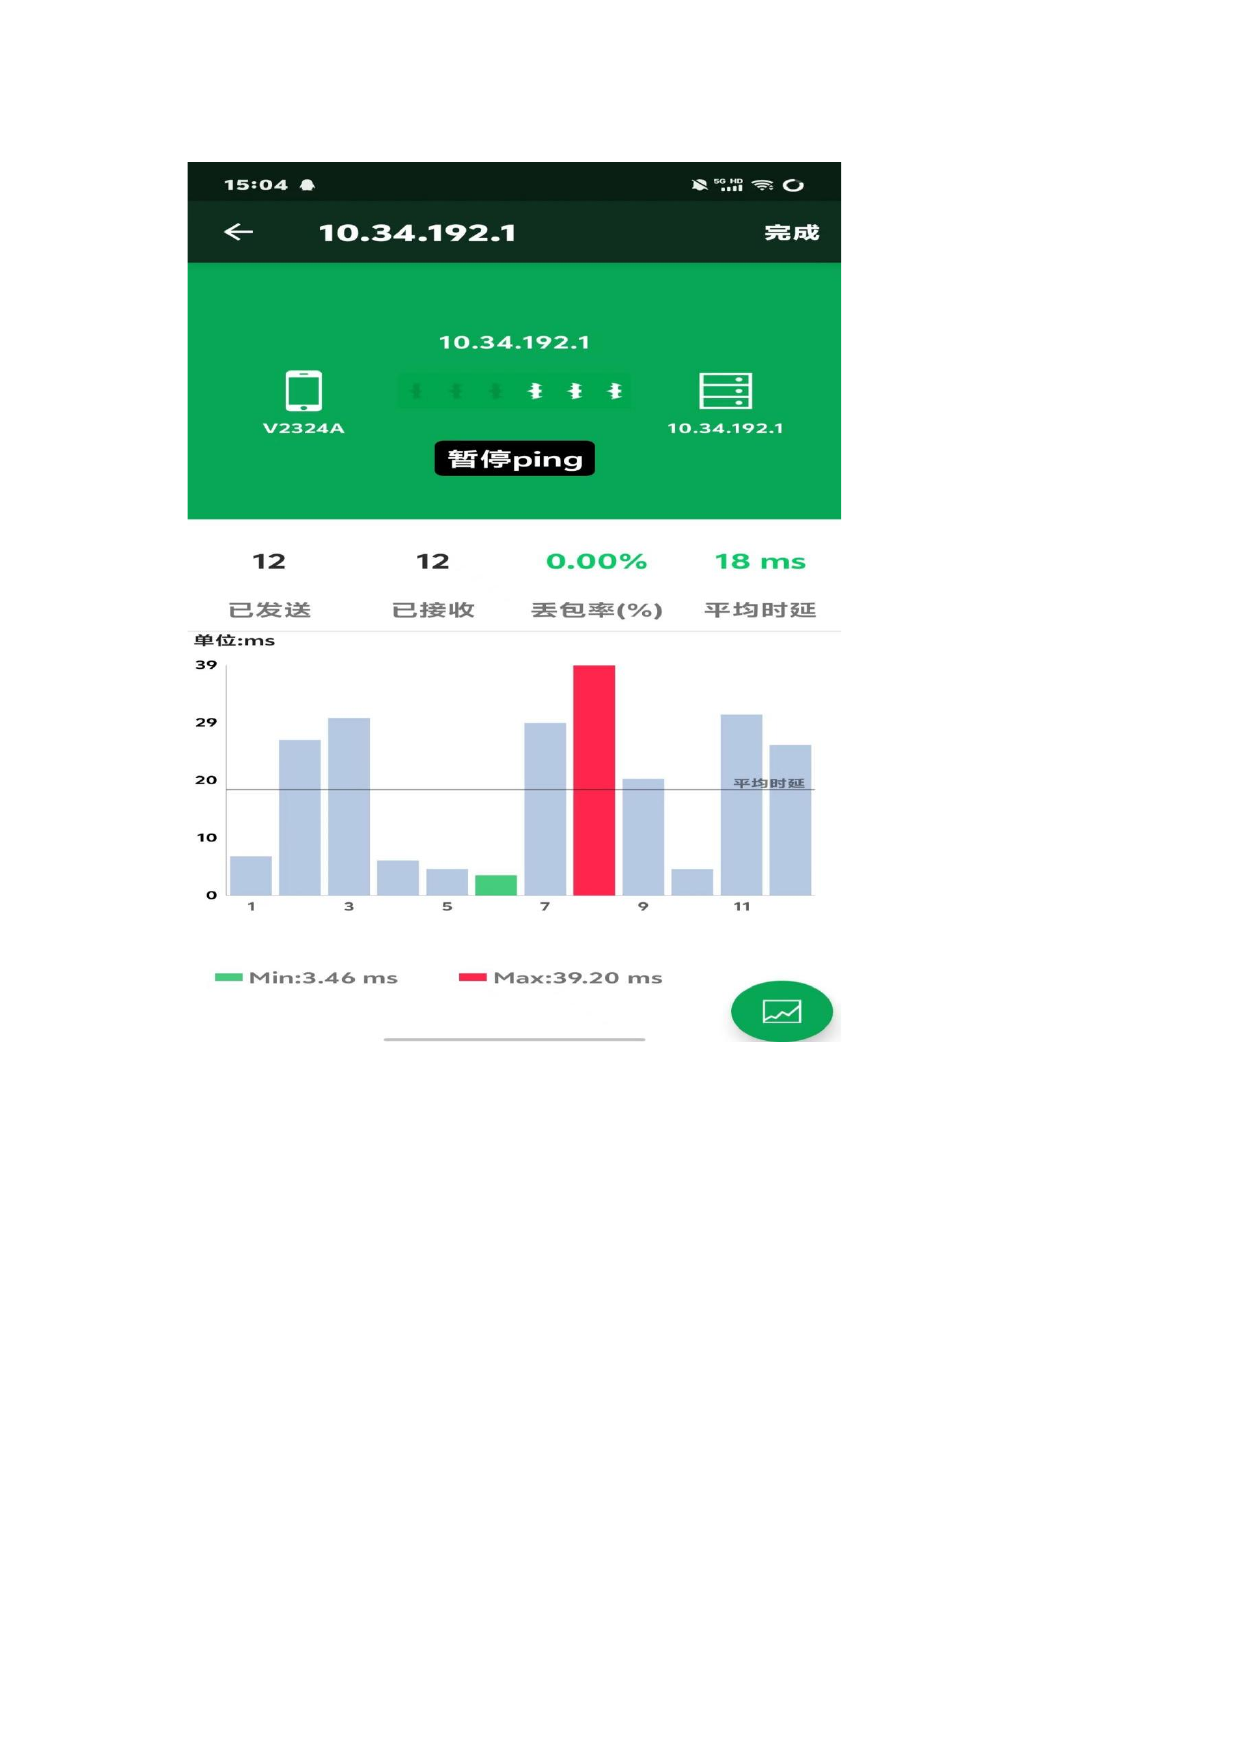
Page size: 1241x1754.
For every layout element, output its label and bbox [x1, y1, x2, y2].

picture [187, 162, 842, 1042]
